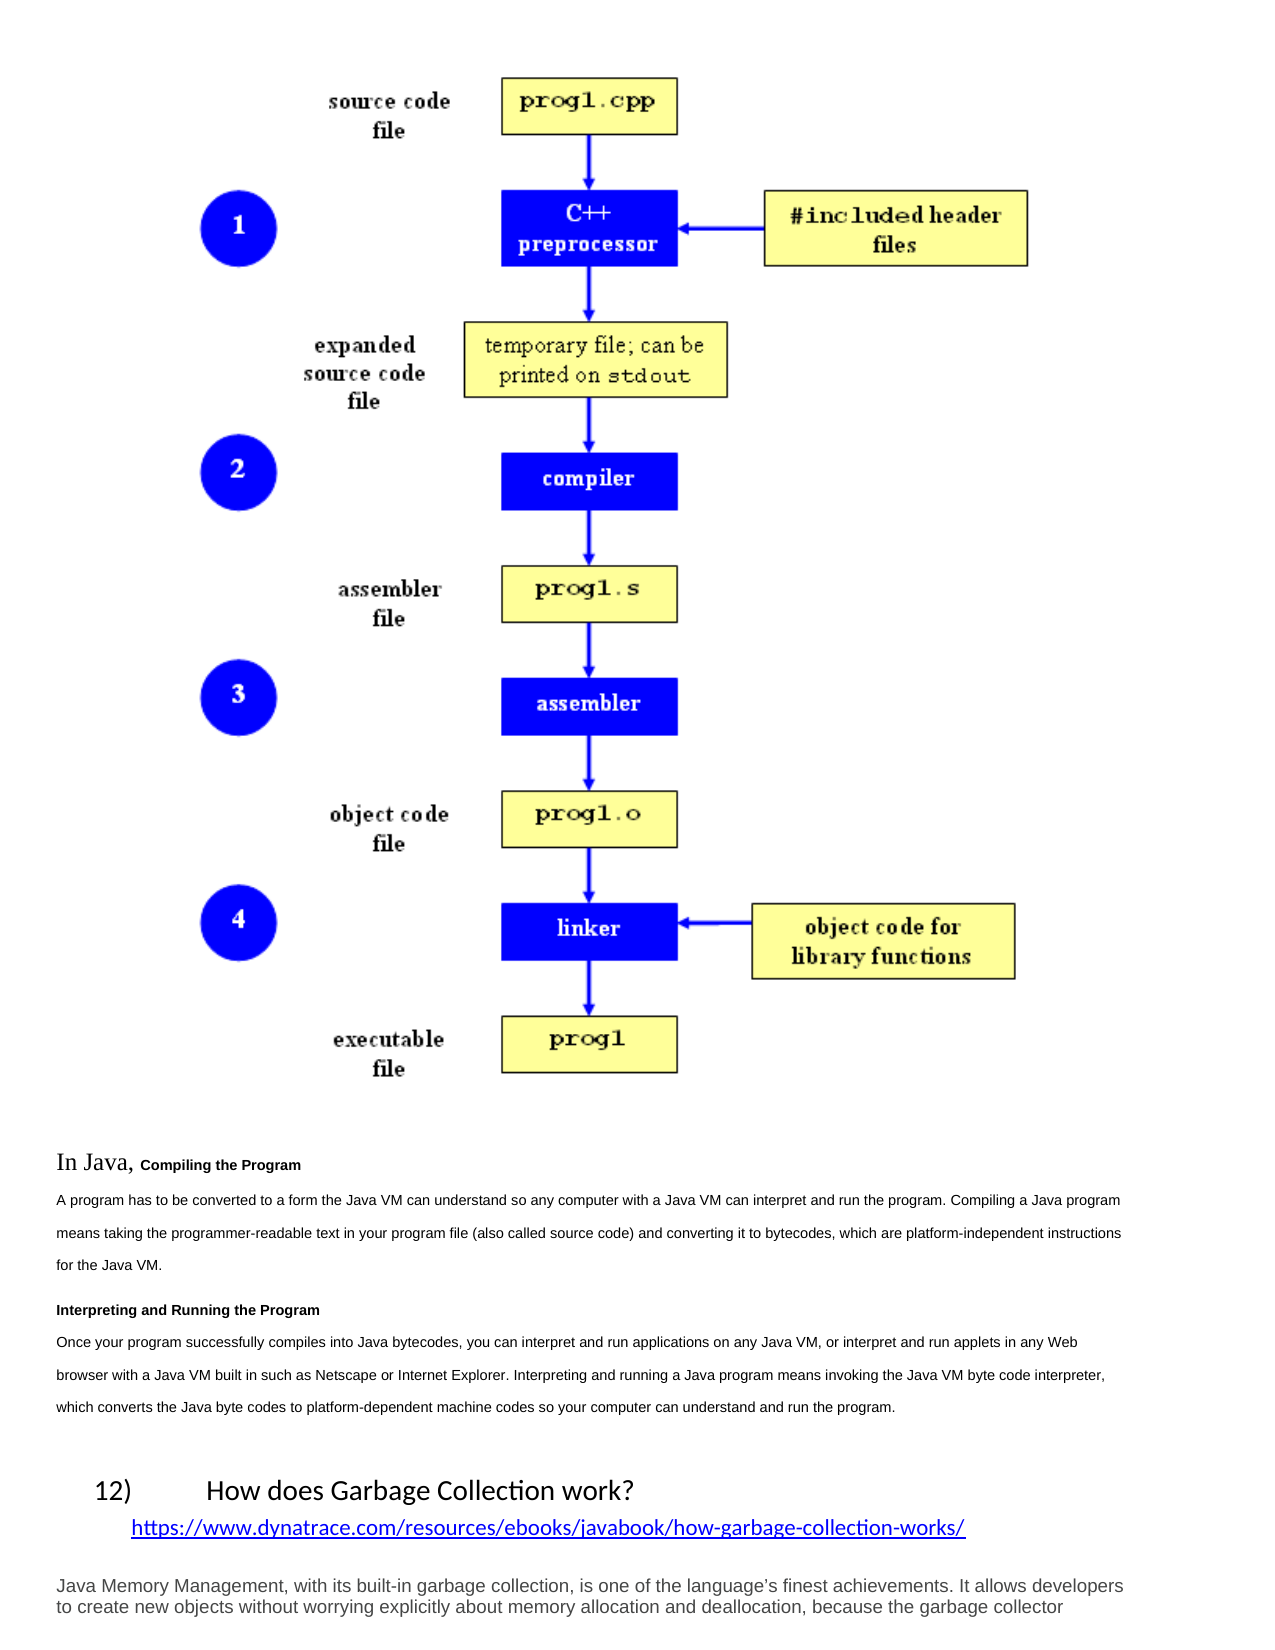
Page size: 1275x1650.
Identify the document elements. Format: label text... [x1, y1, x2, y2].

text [56, 1574, 1125, 1618]
text Interpreting and Running the Program [56, 1286, 1125, 1318]
text In Java, Compiling the Program [56, 1144, 1125, 1176]
text A program has to be converted to a form the Java VM can understand so any computer with a Java VM can interpret and run the program. Compiling a Java program means taking the programmer-readable text in your program file (also called source code) and converting it to bytecodes, which are platform-independent instructions for the Java VM. [56, 1176, 1125, 1274]
text Once your program successfully compiles into Java bytecodes, you can interpret and run applications on any Java VM, or interpret and run applets in any Web browser with a Java VM built in such as Netscape or Internet Explorer. Interpreting and running a Java program means invoking the Java VM byte code interpreter, which converts the Java byte codes to platform-dependent machine codes so your computer can understand and run the program. [56, 1318, 1125, 1416]
list https://www.dynatrace.com/resources/ebooks/javabook/how-garbage-collection-works/ [131, 1513, 1125, 1541]
list How does Garbage Collection work? [94, 1472, 1125, 1508]
picture [131, 37, 1080, 1119]
